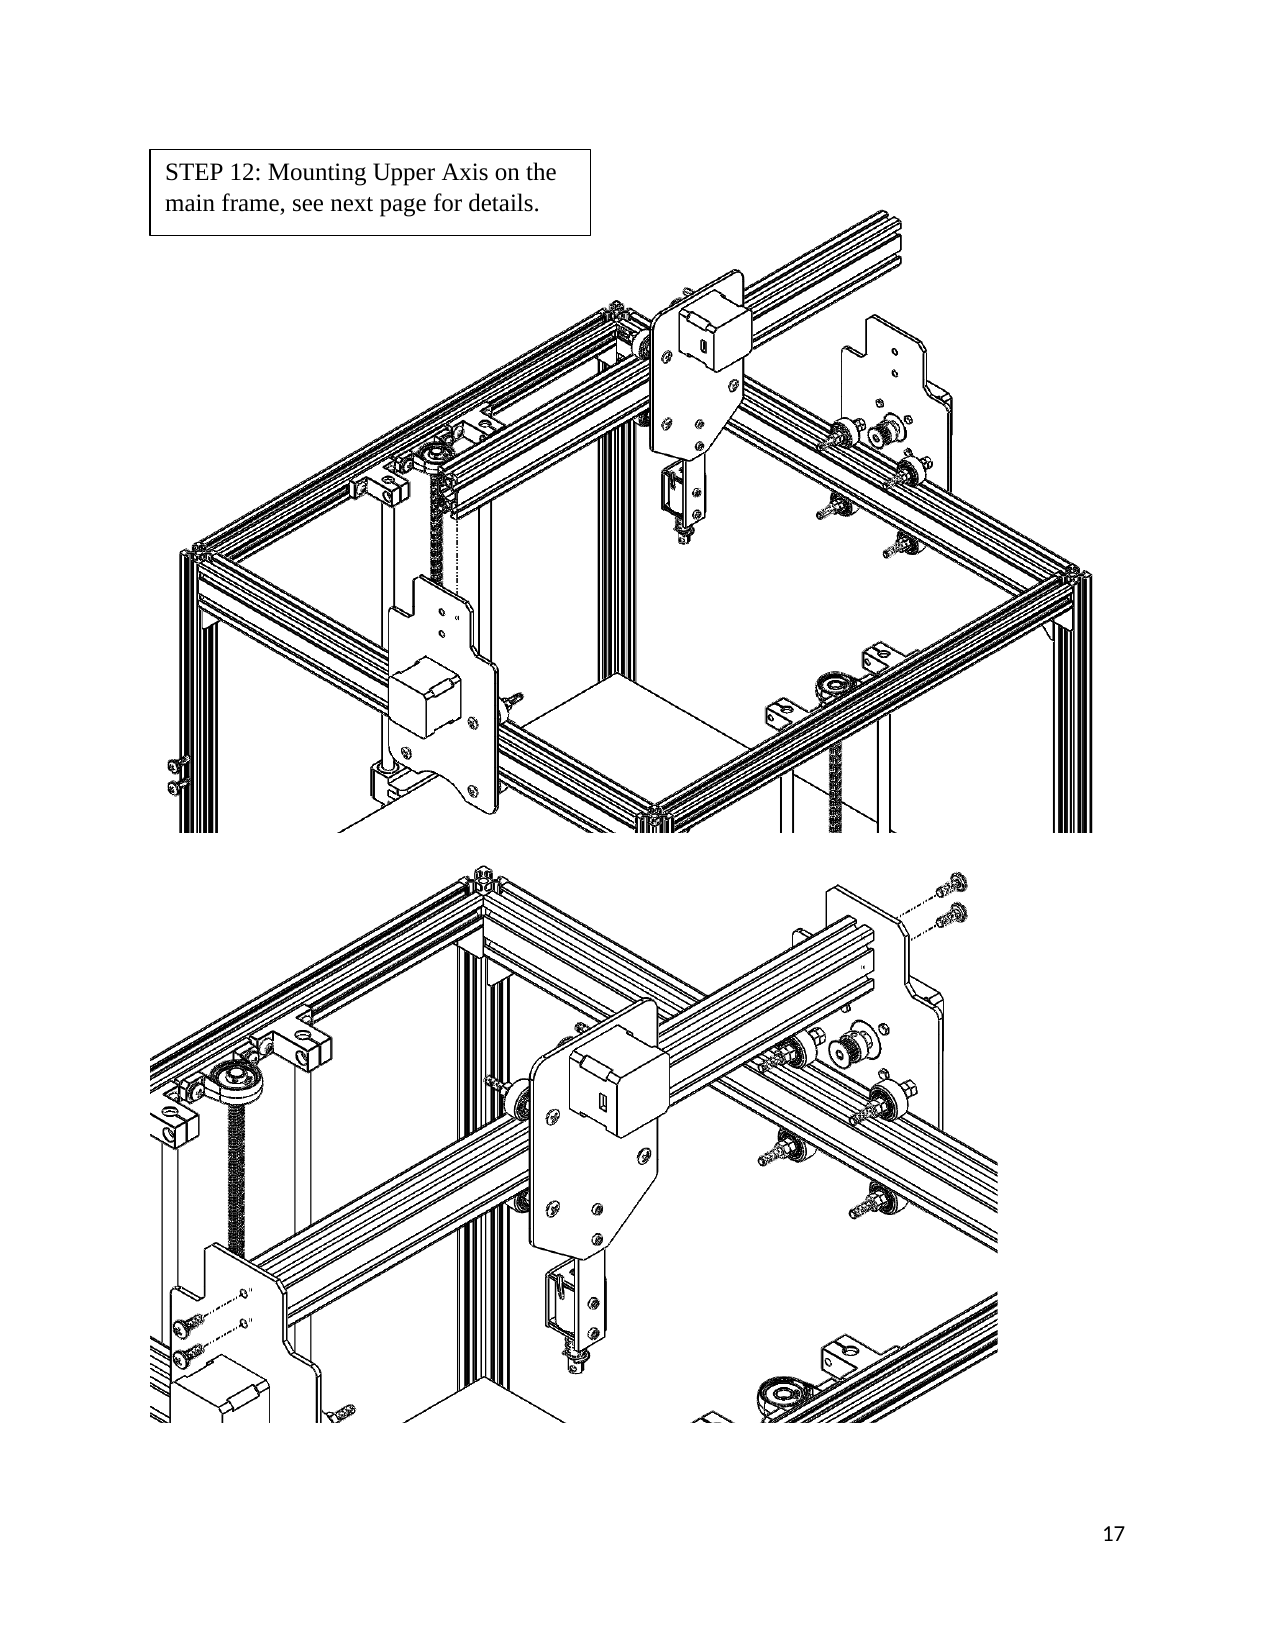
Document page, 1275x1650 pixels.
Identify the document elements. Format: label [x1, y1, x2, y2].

picture [150, 851, 998, 1423]
picture [150, 196, 1100, 833]
